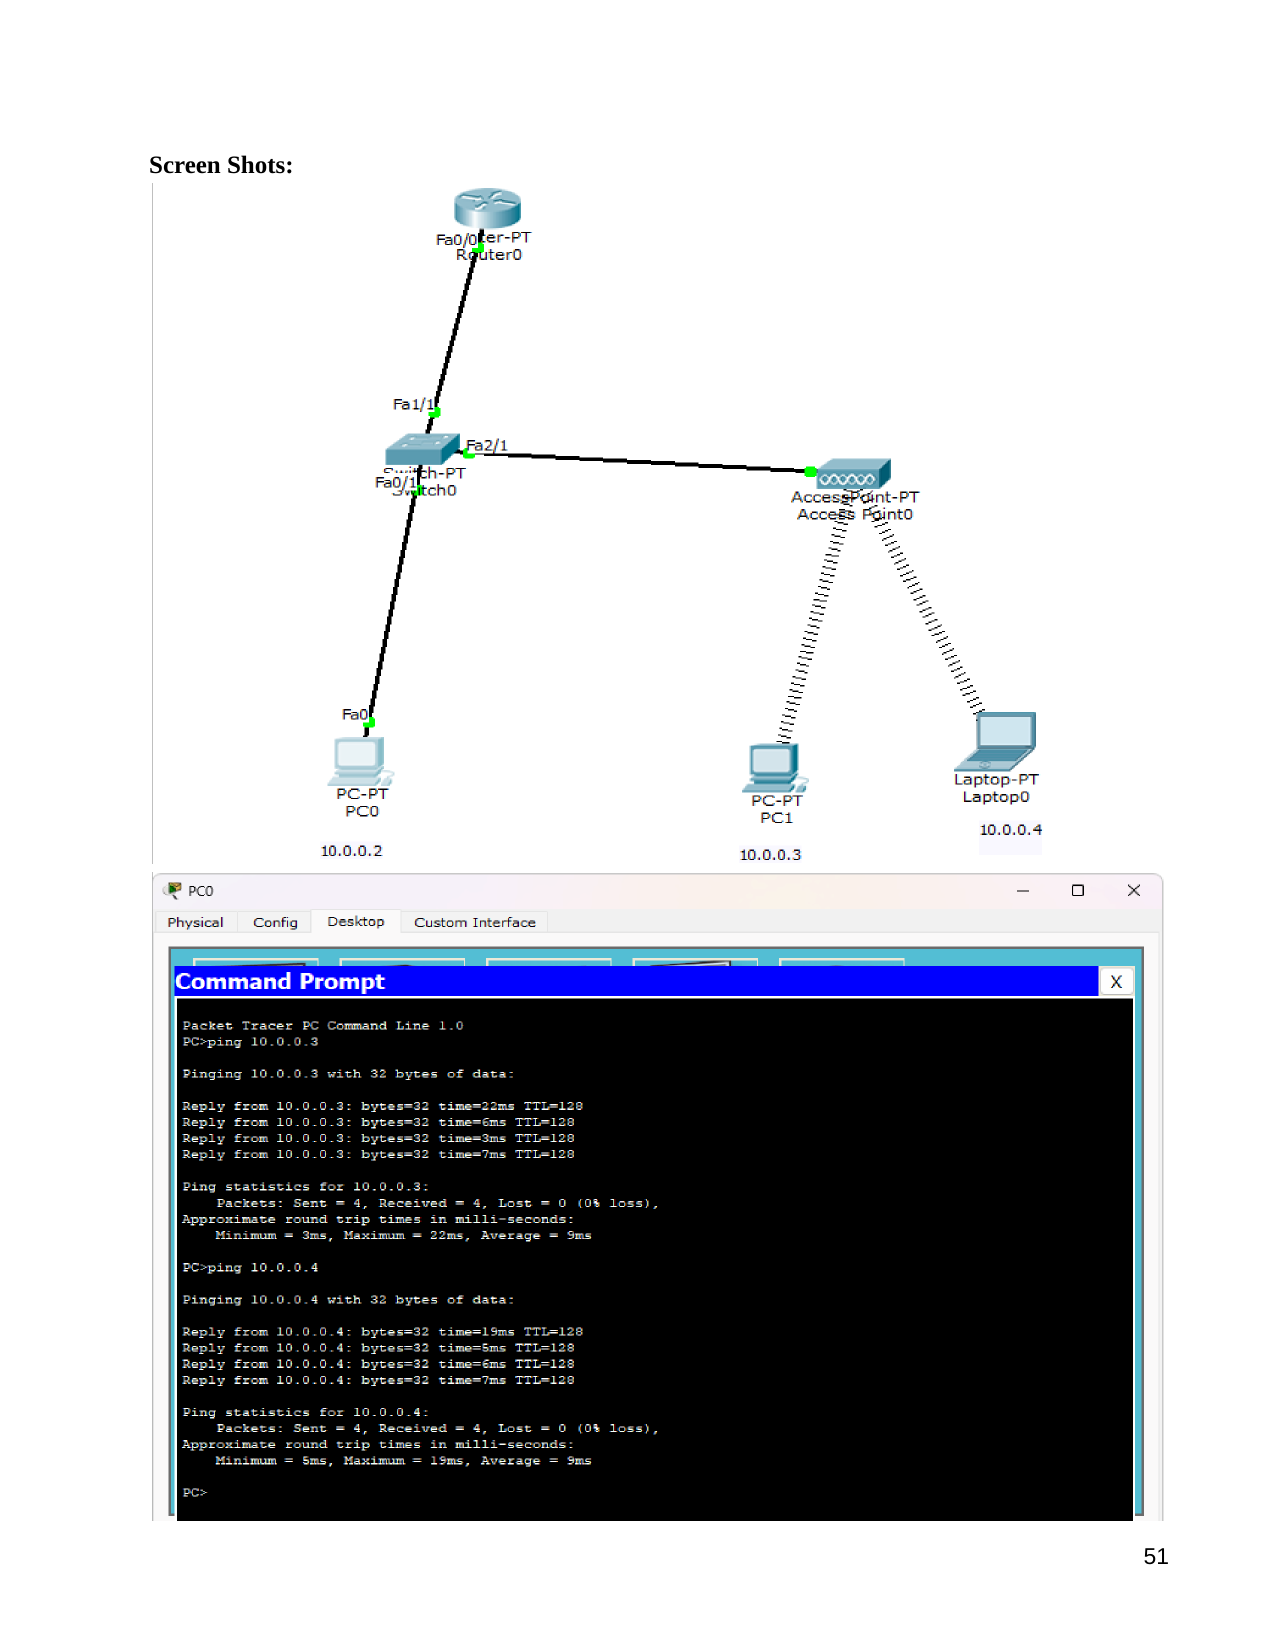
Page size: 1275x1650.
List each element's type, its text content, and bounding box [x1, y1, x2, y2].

picture [152, 871, 1173, 1521]
text Screen Shots: [149, 151, 1168, 179]
picture [152, 182, 1173, 864]
